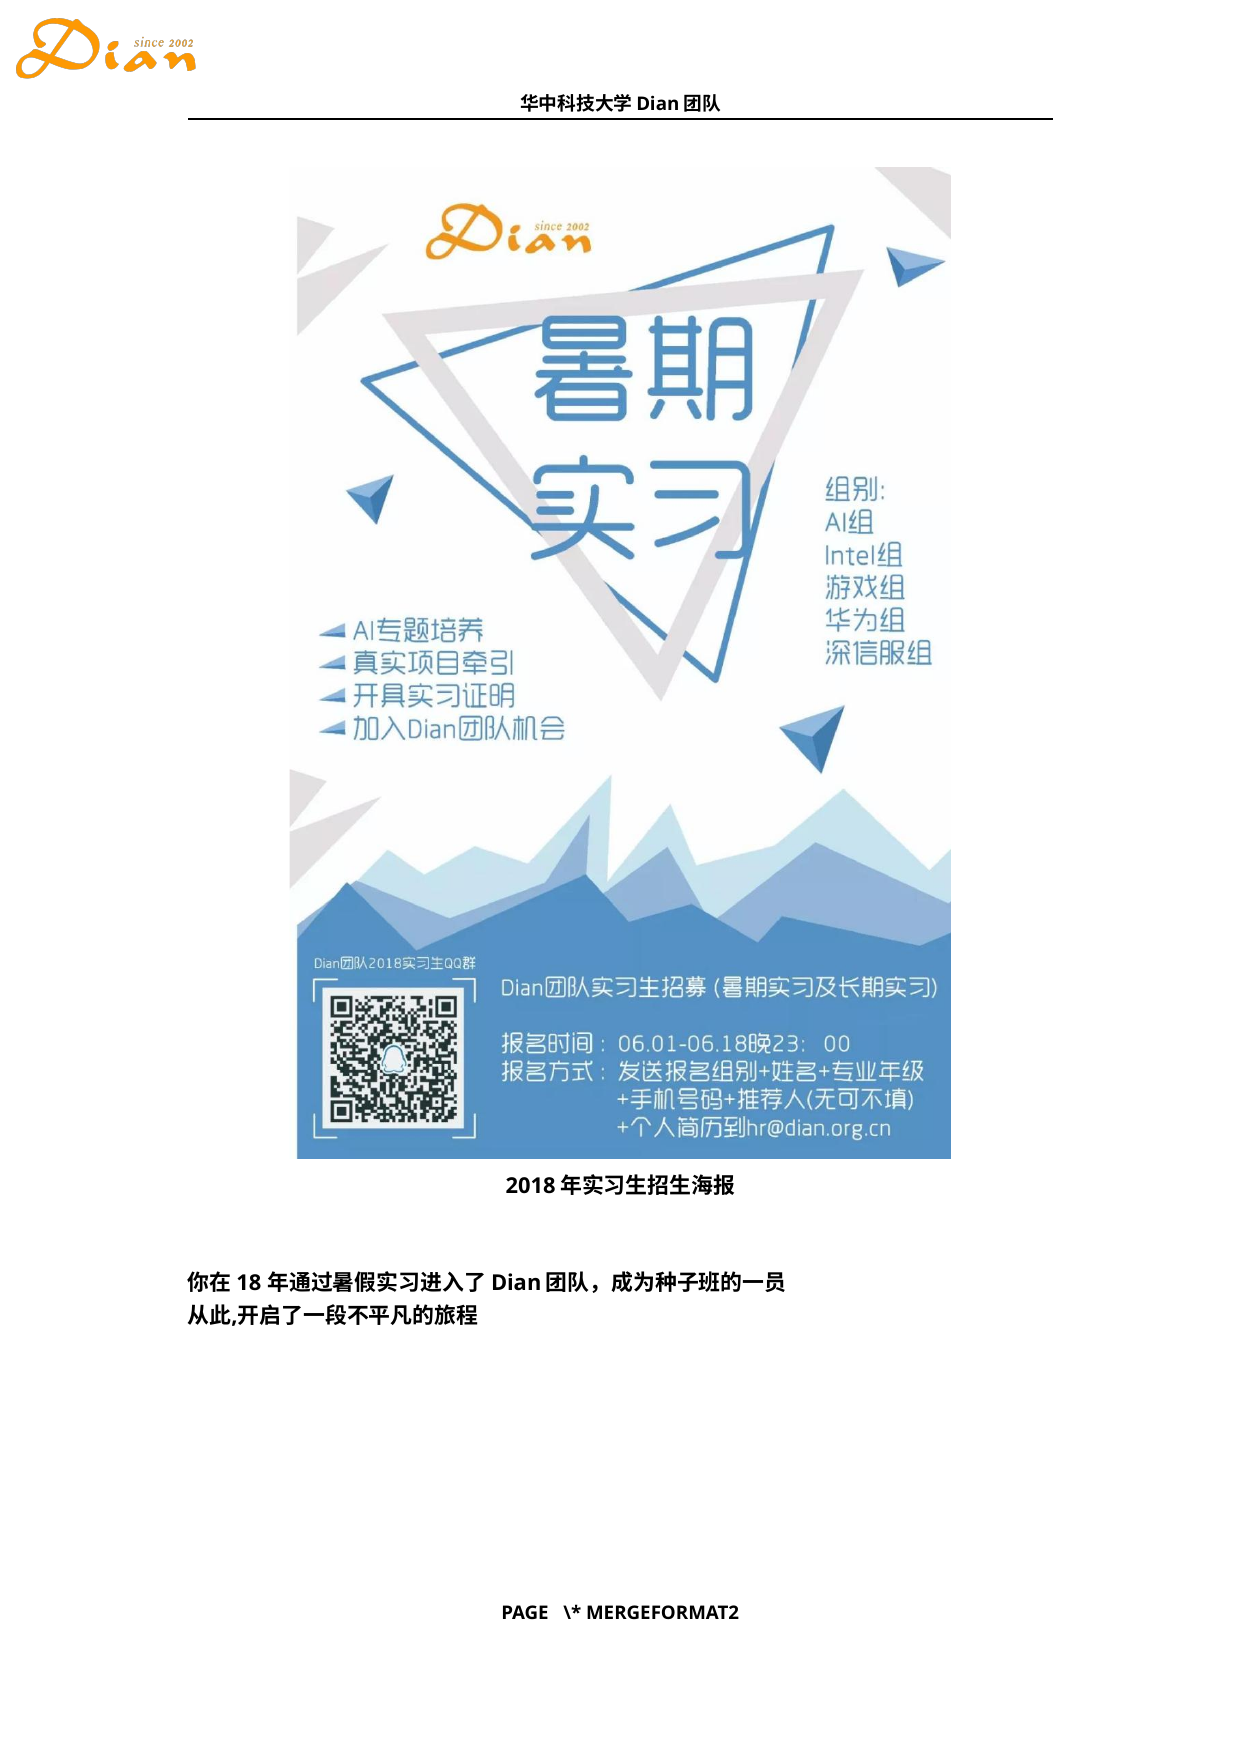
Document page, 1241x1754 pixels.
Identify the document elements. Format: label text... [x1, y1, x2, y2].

text 从此,开启了一段不平凡的旅程 [187, 1297, 1053, 1330]
text 你在 18 年通过暑假实习进入了 Dian团队，成为种子班的一员 [187, 1265, 1053, 1297]
picture [289, 167, 951, 1159]
picture [4, 4, 207, 88]
